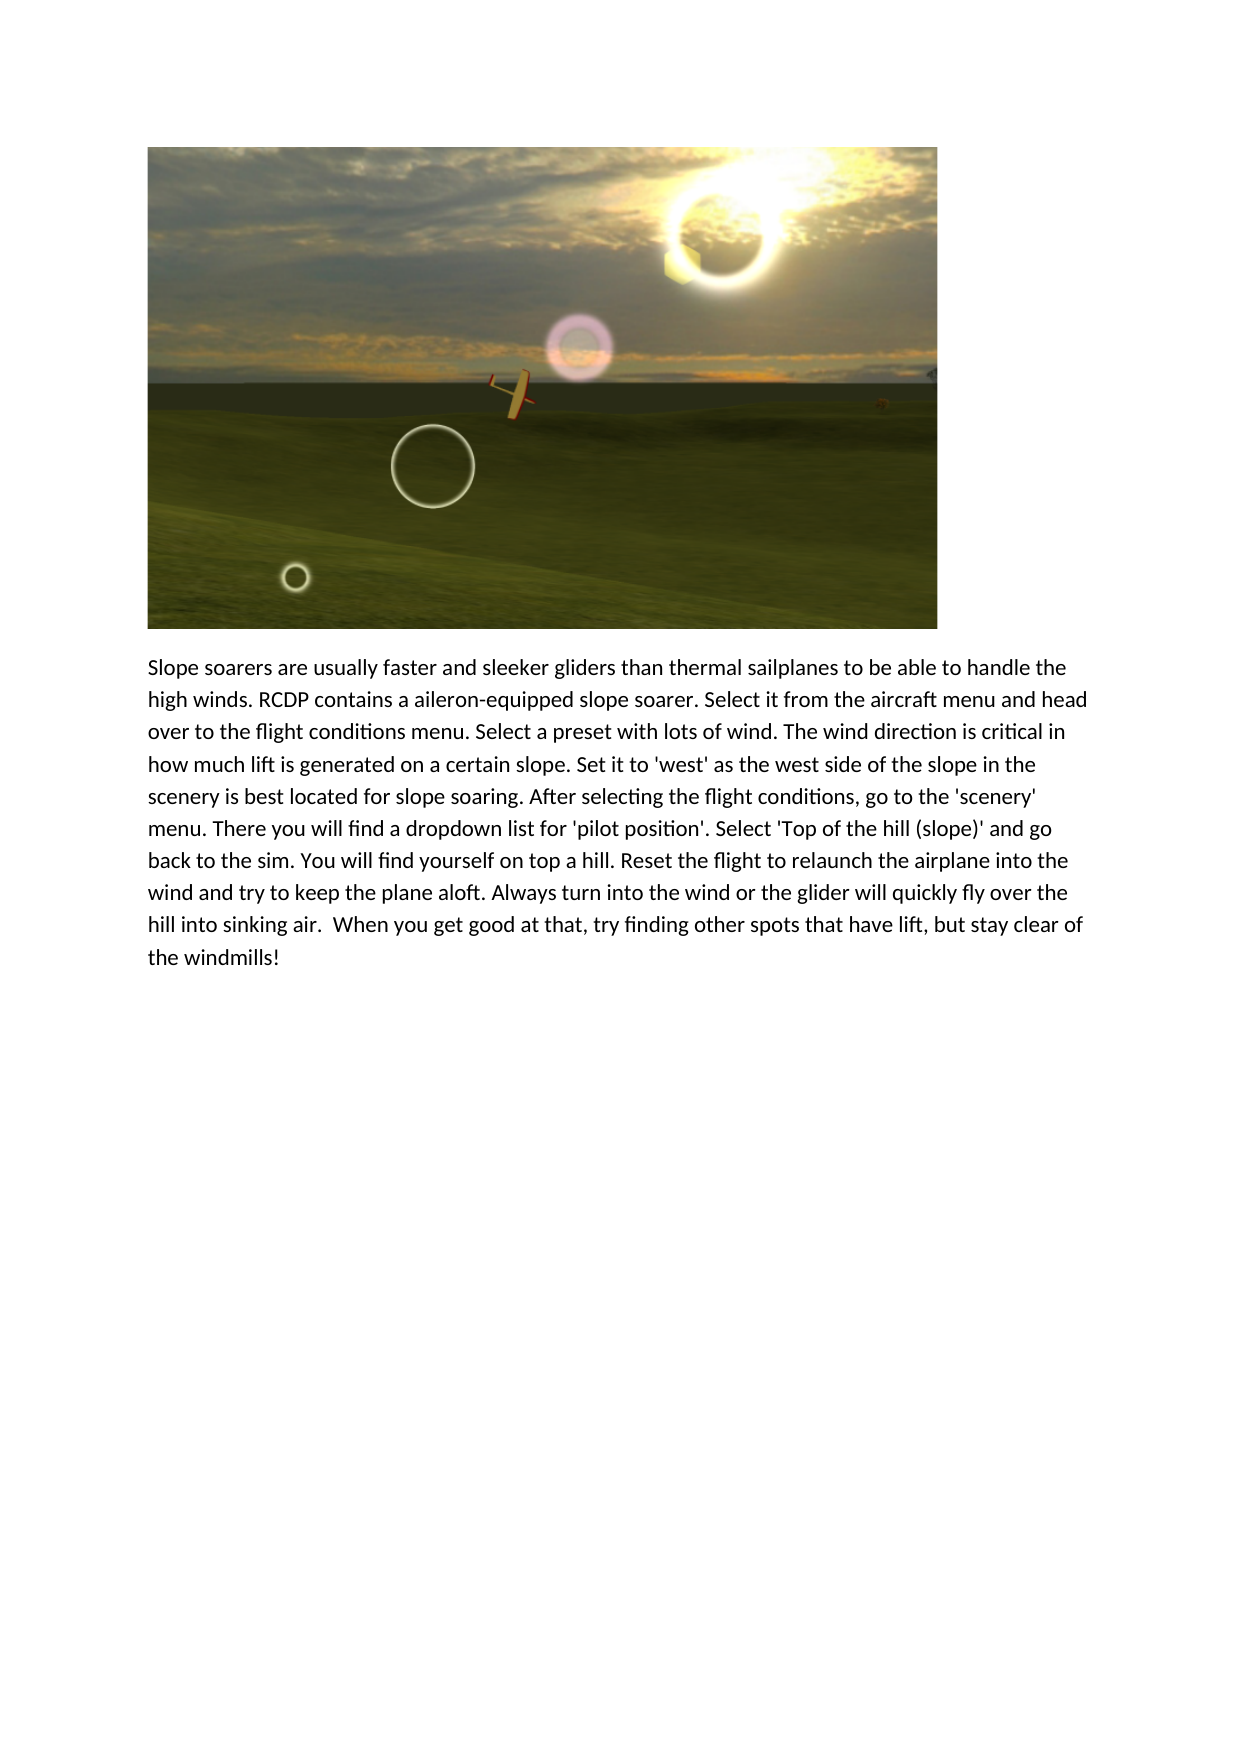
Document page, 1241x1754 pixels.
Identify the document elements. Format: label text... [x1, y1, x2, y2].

text Slope soarers are usually faster and sleeker gliders than thermal sailplanes to be able to handle the high winds. RCDP contains a aileron-equipped slope soarer. Select it from the aircraft menu and head over to the flight conditions menu. Select a preset with lots of wind. The wind direction is critical in how much lift is generated on a certain slope. Set it to 'west' as the west side of the slope in the scenery is best located for slope soaring. After selecting the flight conditions, go to the 'scenery' menu. There you will find a dropdown list for 'pilot position'. Select 'Top of the hill (slope)' and go back to the sim. You will find yourself on top a hill. Reset the flight to relaunch the airplane into the wind and try to keep the plane aloft. Always turn into the wind or the glider will quickly fly over the hill into sinking air. When you get good at that, try finding other spots that have lift, but stay clear of the windmills! [148, 653, 1093, 971]
